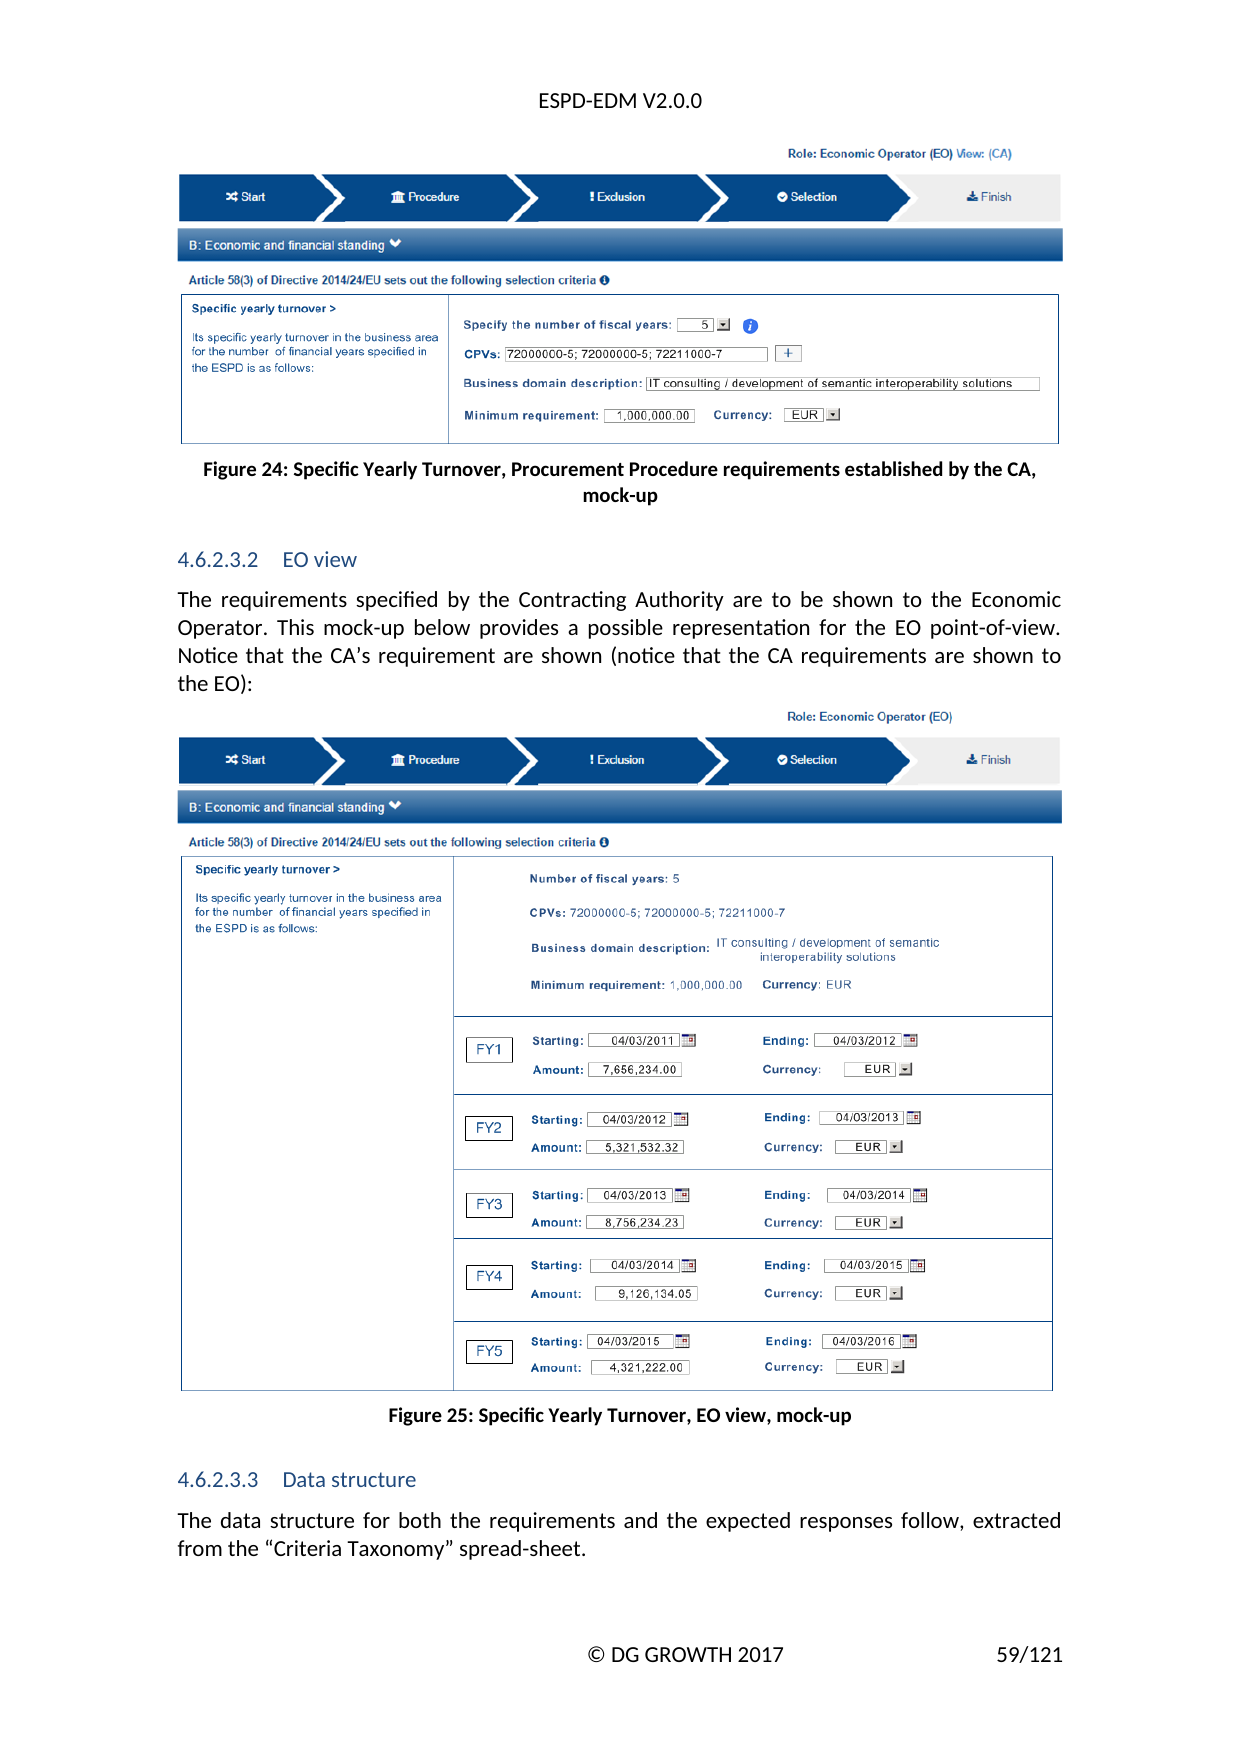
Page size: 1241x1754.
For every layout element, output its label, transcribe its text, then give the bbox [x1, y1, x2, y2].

text The data structure for both the requirements and the expected responses follow, extracted from the “Criteria Taxonomy” spread-sheet. [177, 1506, 1063, 1562]
text The requirements specified by the Contracting Authority are to be shown to the Economic Operator. This mock-up below provides a possible representation for the EO point-of-view. Notice that the CA’s requirement are shown (notice that the CA requirements are shown to the EO): [177, 585, 1063, 697]
picture [177, 710, 1063, 1391]
picture [177, 147, 1063, 444]
subtitle Data structure [177, 1466, 1063, 1493]
text Figure 25: Specific Yearly Turnover, EO view, mock-up [177, 1403, 1063, 1428]
text Figure 24: Specific Yearly Turnover, Procurement Procedure requirements established by the CA, mock-up [177, 456, 1063, 507]
subtitle EO view [177, 545, 1063, 573]
